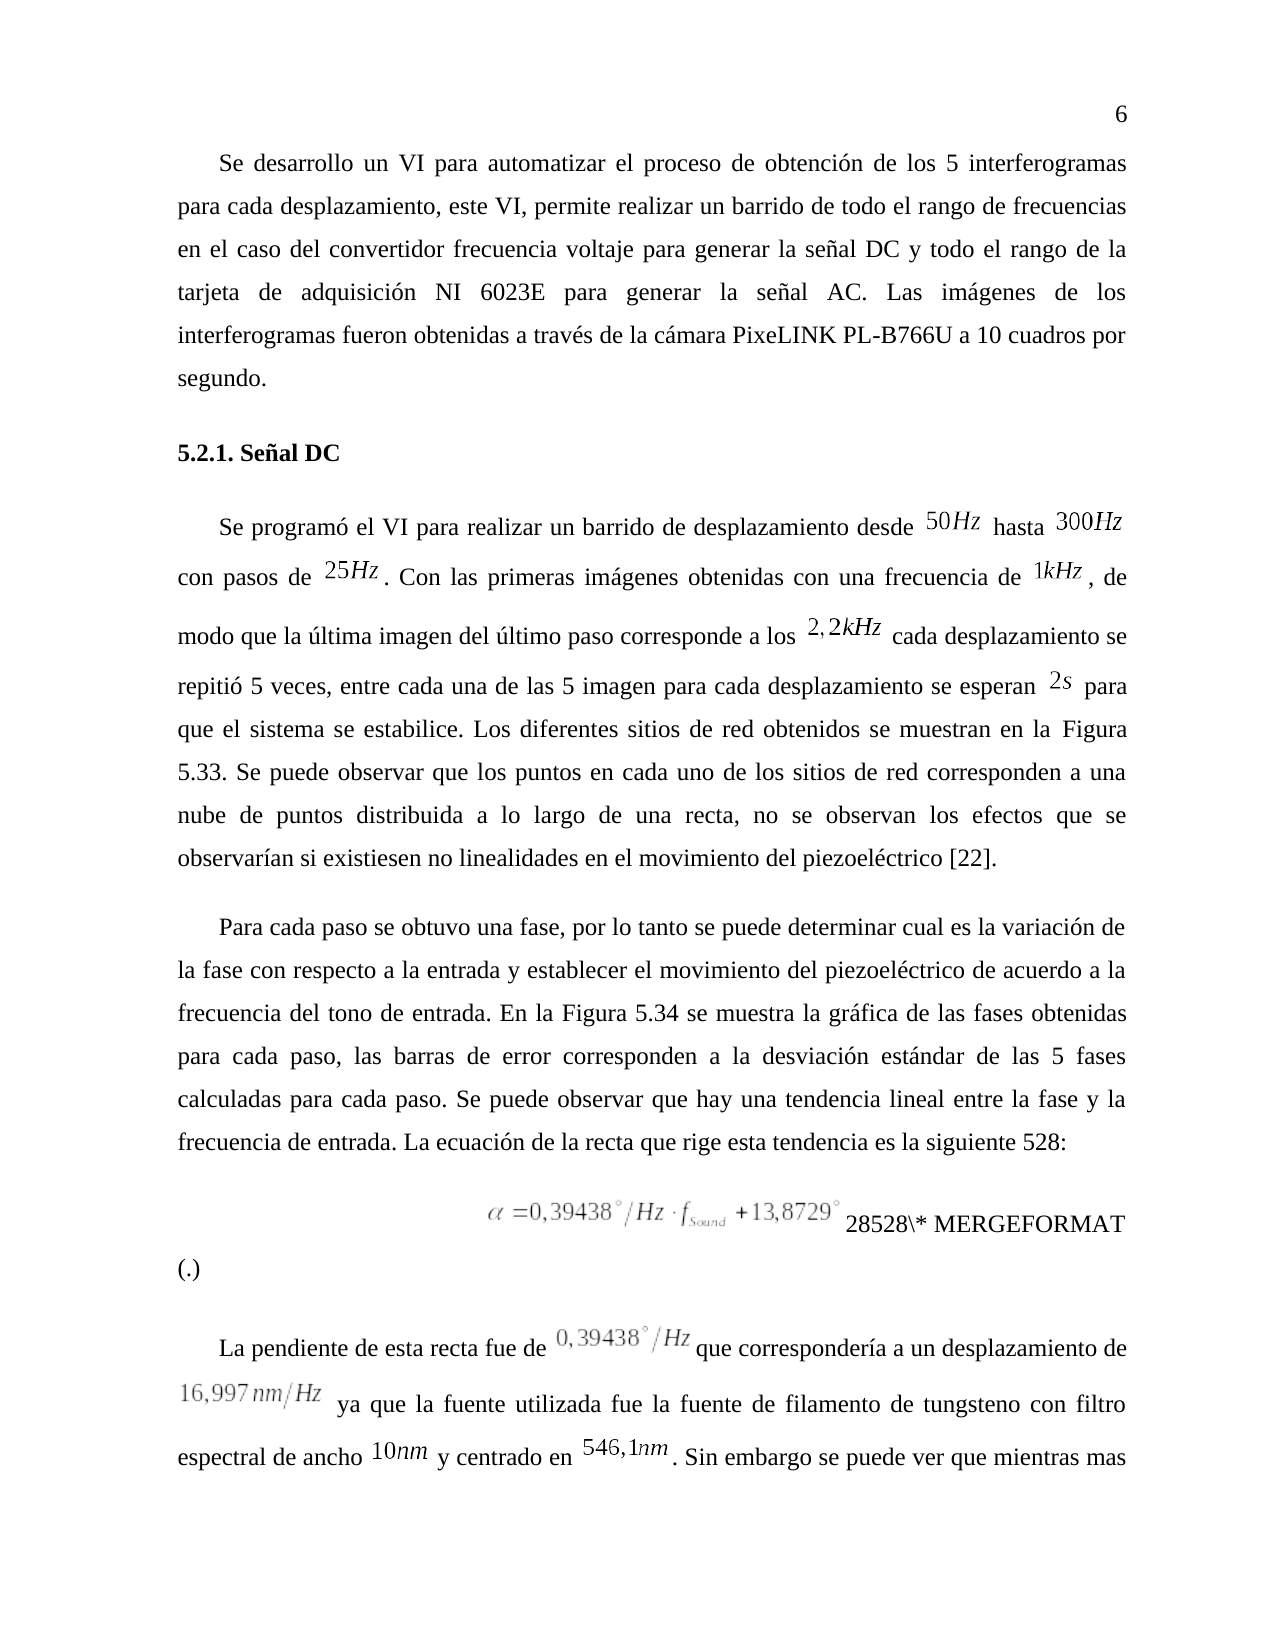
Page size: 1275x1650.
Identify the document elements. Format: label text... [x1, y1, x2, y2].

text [177, 1321, 1127, 1470]
text Se desarrollo un VI para automatizar el proceso de obtención de los 5 interferogramas para cada desplazamiento, este VI, permite realizar un barrido de todo el rango de frecuencias en el caso del convertidor frecuencia voltaje para generar la señal DC y todo el rango de la tarjeta de adquisición NI 6023E para generar la señal AC. Las imágenes de los interferogramas fueron obtenidas a través de la cámara PixeLINK PL-B766U a 10 cuadros por segundo. [177, 148, 1127, 392]
subtitle Señal DC [177, 438, 1127, 466]
